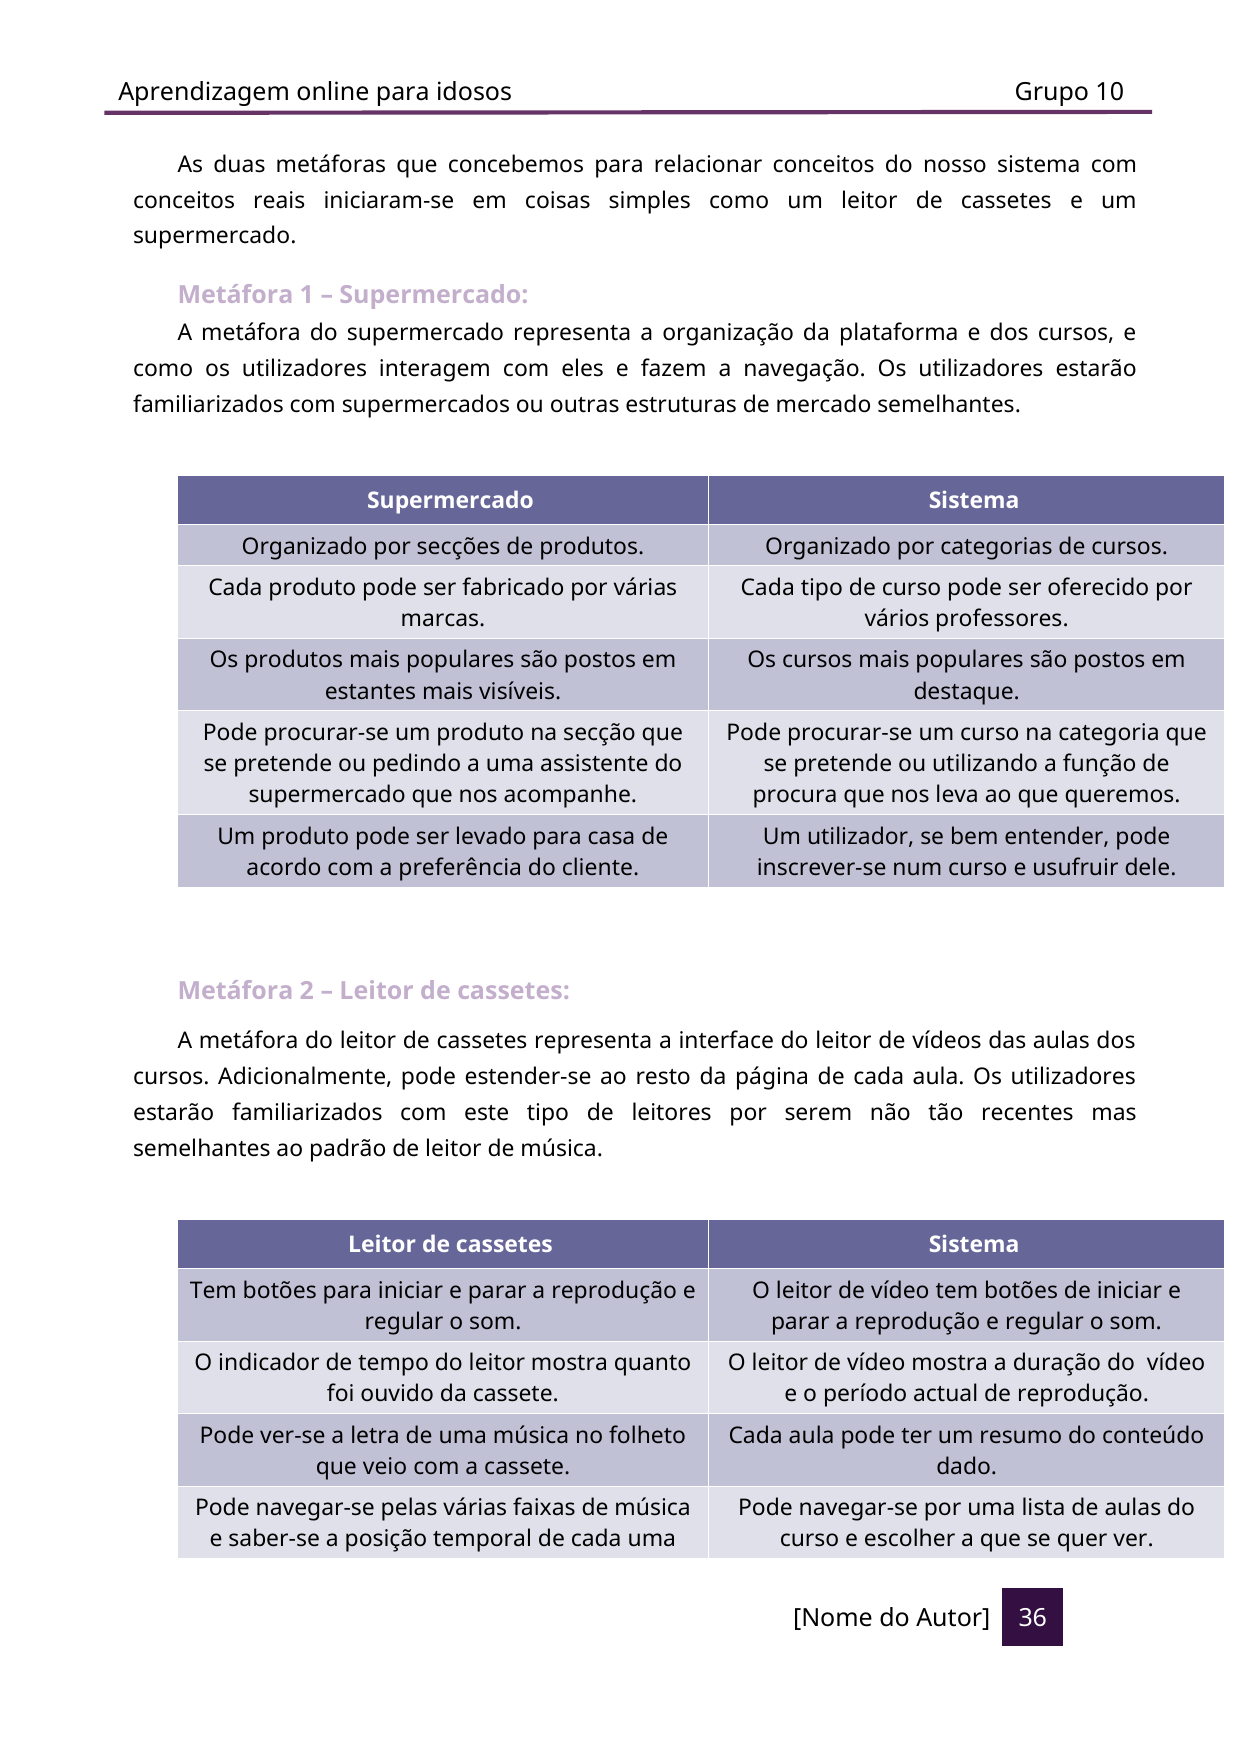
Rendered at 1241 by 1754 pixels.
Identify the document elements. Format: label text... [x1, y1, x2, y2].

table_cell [709, 1487, 1224, 1558]
table_cell Pode ver-se a letra de uma música no folheto que veio com a cassete. [178, 1414, 708, 1486]
table_cell Um utilizador, se bem entender, pode inscrever-se num curso e usufruir dele. [709, 815, 1224, 887]
text As duas metáforas que concebemos para relacionar conceitos do nosso sistema com conceitos reais iniciaram-se em coisas simples como um leitor de cassetes e um supermercado. [133, 148, 1138, 251]
text A metáfora do leitor de cassetes representa a interface do leitor de vídeos das aulas dos cursos. Adicionalmente, pode estender-se ao resto da página de cada aula. Os utilizadores estarão familiarizados com este tipo de leitores por serem não tão recentes mas semelhantes ao padrão de leitor de música. [133, 1024, 1138, 1163]
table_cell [178, 1487, 708, 1558]
text Metáfora 2 – Leitor de cassetes: [133, 973, 1138, 1007]
table_header Sistema [709, 476, 1224, 524]
table_cell Pode procurar-se um curso na categoria que se pretende ou utilizando a função de procura que nos leva ao que queremos. [709, 711, 1224, 814]
text Metáfora 1 – Supermercado: [133, 277, 1138, 311]
table_header Sistema [709, 1220, 1224, 1268]
table_cell Cada produto pode ser fabricado por várias marcas. [178, 566, 708, 638]
text A metáfora do supermercado representa a organização da plataforma e dos cursos, e como os utilizadores interagem com eles e fazem a navegação. Os utilizadores estarão familiarizados com supermercados ou outras estruturas de mercado semelhantes. [133, 316, 1138, 419]
table_header Supermercado [178, 476, 708, 524]
table_header Leitor de cassetes [178, 1220, 708, 1268]
table_cell Os cursos mais populares são postos em destaque. [709, 639, 1224, 710]
table_cell Os produtos mais populares são postos em estantes mais visíveis. [178, 639, 708, 710]
table_cell Organizado por secções de produtos. [178, 525, 708, 565]
table_cell Cada tipo de curso pode ser oferecido por vários professores. [709, 566, 1224, 638]
table_cell O leitor de vídeo tem botões de iniciar e parar a reprodução e regular o som. [709, 1269, 1224, 1341]
table_cell O leitor de vídeo mostra a duração do vídeo e o período actual de reprodução. [709, 1342, 1224, 1413]
table_cell O indicador de tempo do leitor mostra quanto foi ouvido da cassete. [178, 1342, 708, 1413]
table_cell Pode procurar-se um produto na secção que se pretende ou pedindo a uma assistente do supermercado que nos acompanhe. [178, 711, 708, 814]
table_cell Organizado por categorias de cursos. [709, 525, 1224, 565]
table_cell Um produto pode ser levado para casa de acordo com a preferência do cliente. [178, 815, 708, 887]
table_cell Tem botões para iniciar e parar a reprodução e regular o som. [178, 1269, 708, 1341]
table_cell Cada aula pode ter um resumo do conteúdo dado. [709, 1414, 1224, 1486]
